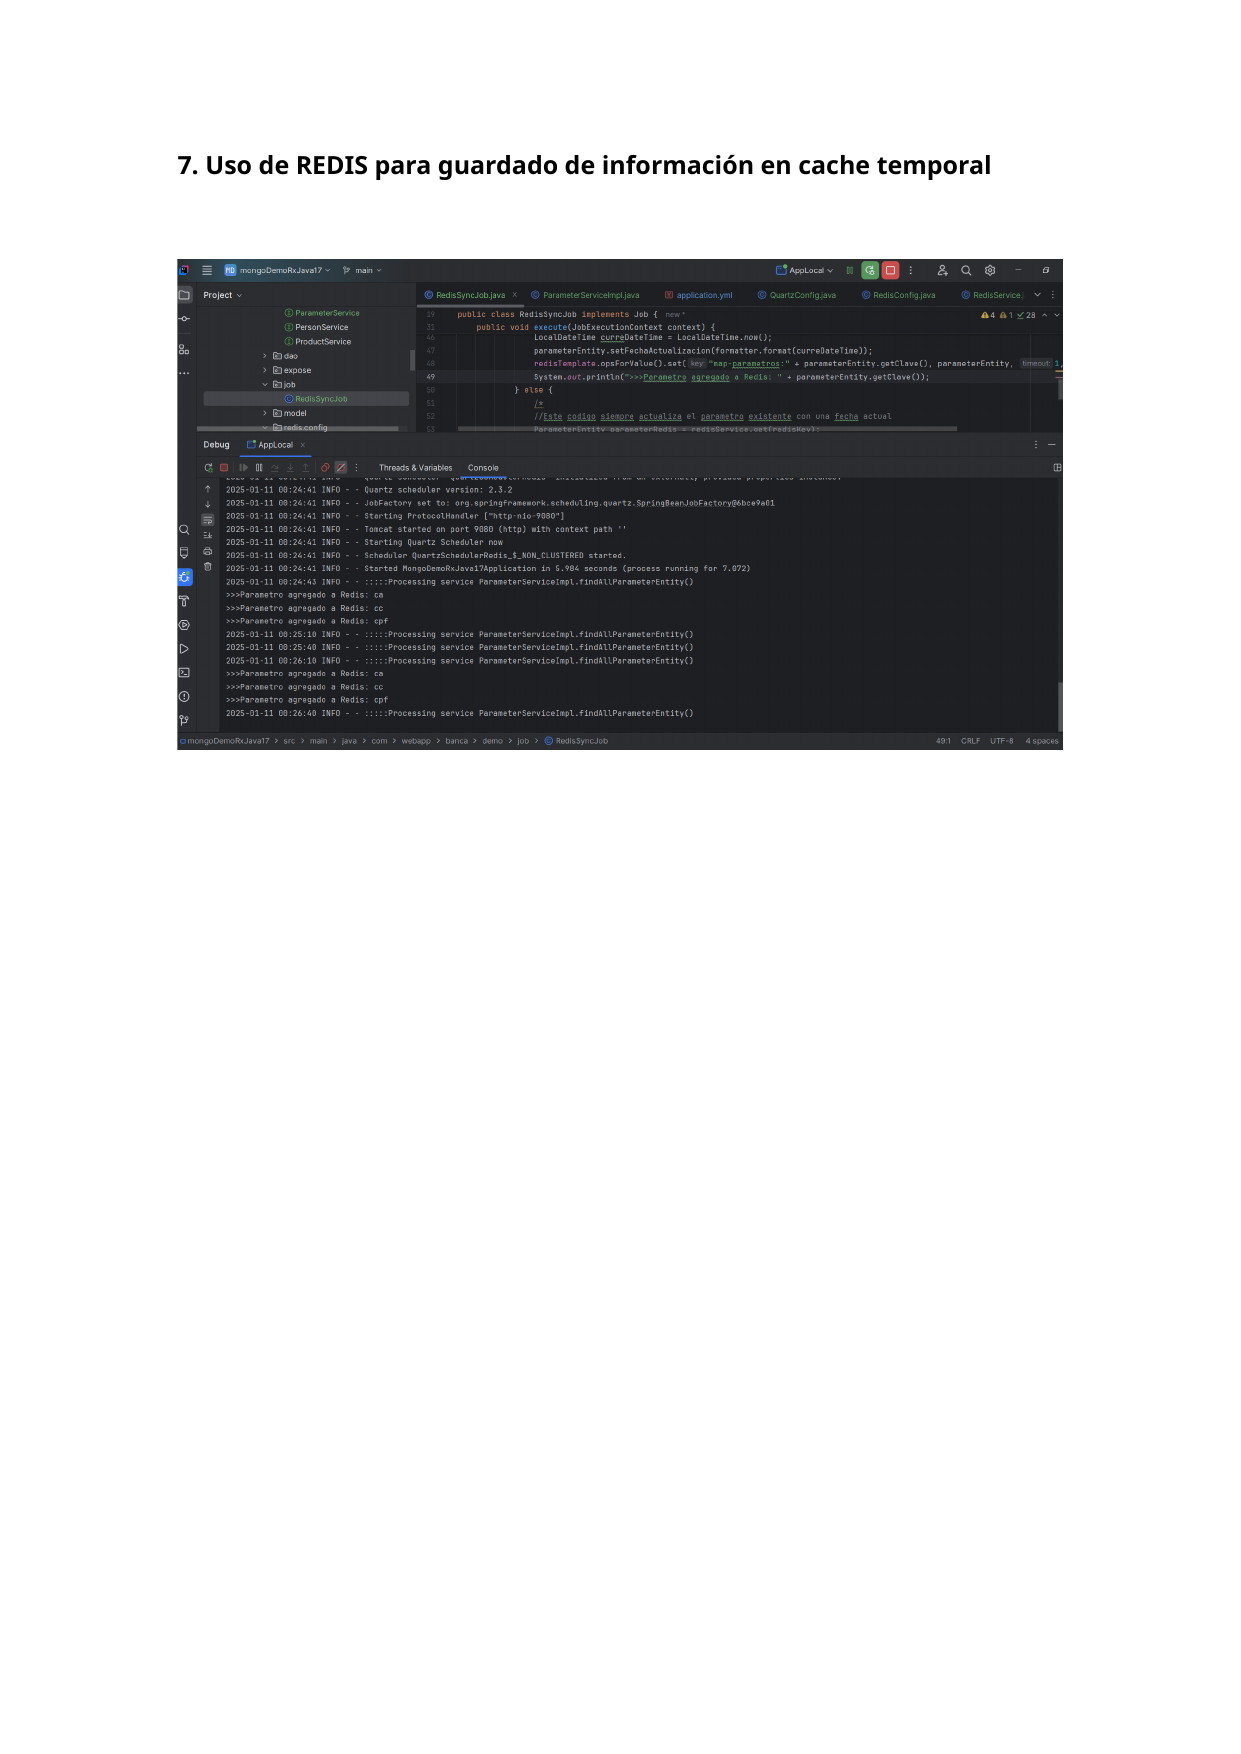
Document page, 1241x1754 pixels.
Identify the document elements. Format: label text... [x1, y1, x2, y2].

picture [177, 259, 1063, 750]
text 7. Uso de REDIS para guardado de información en cache temporal [177, 148, 1063, 182]
